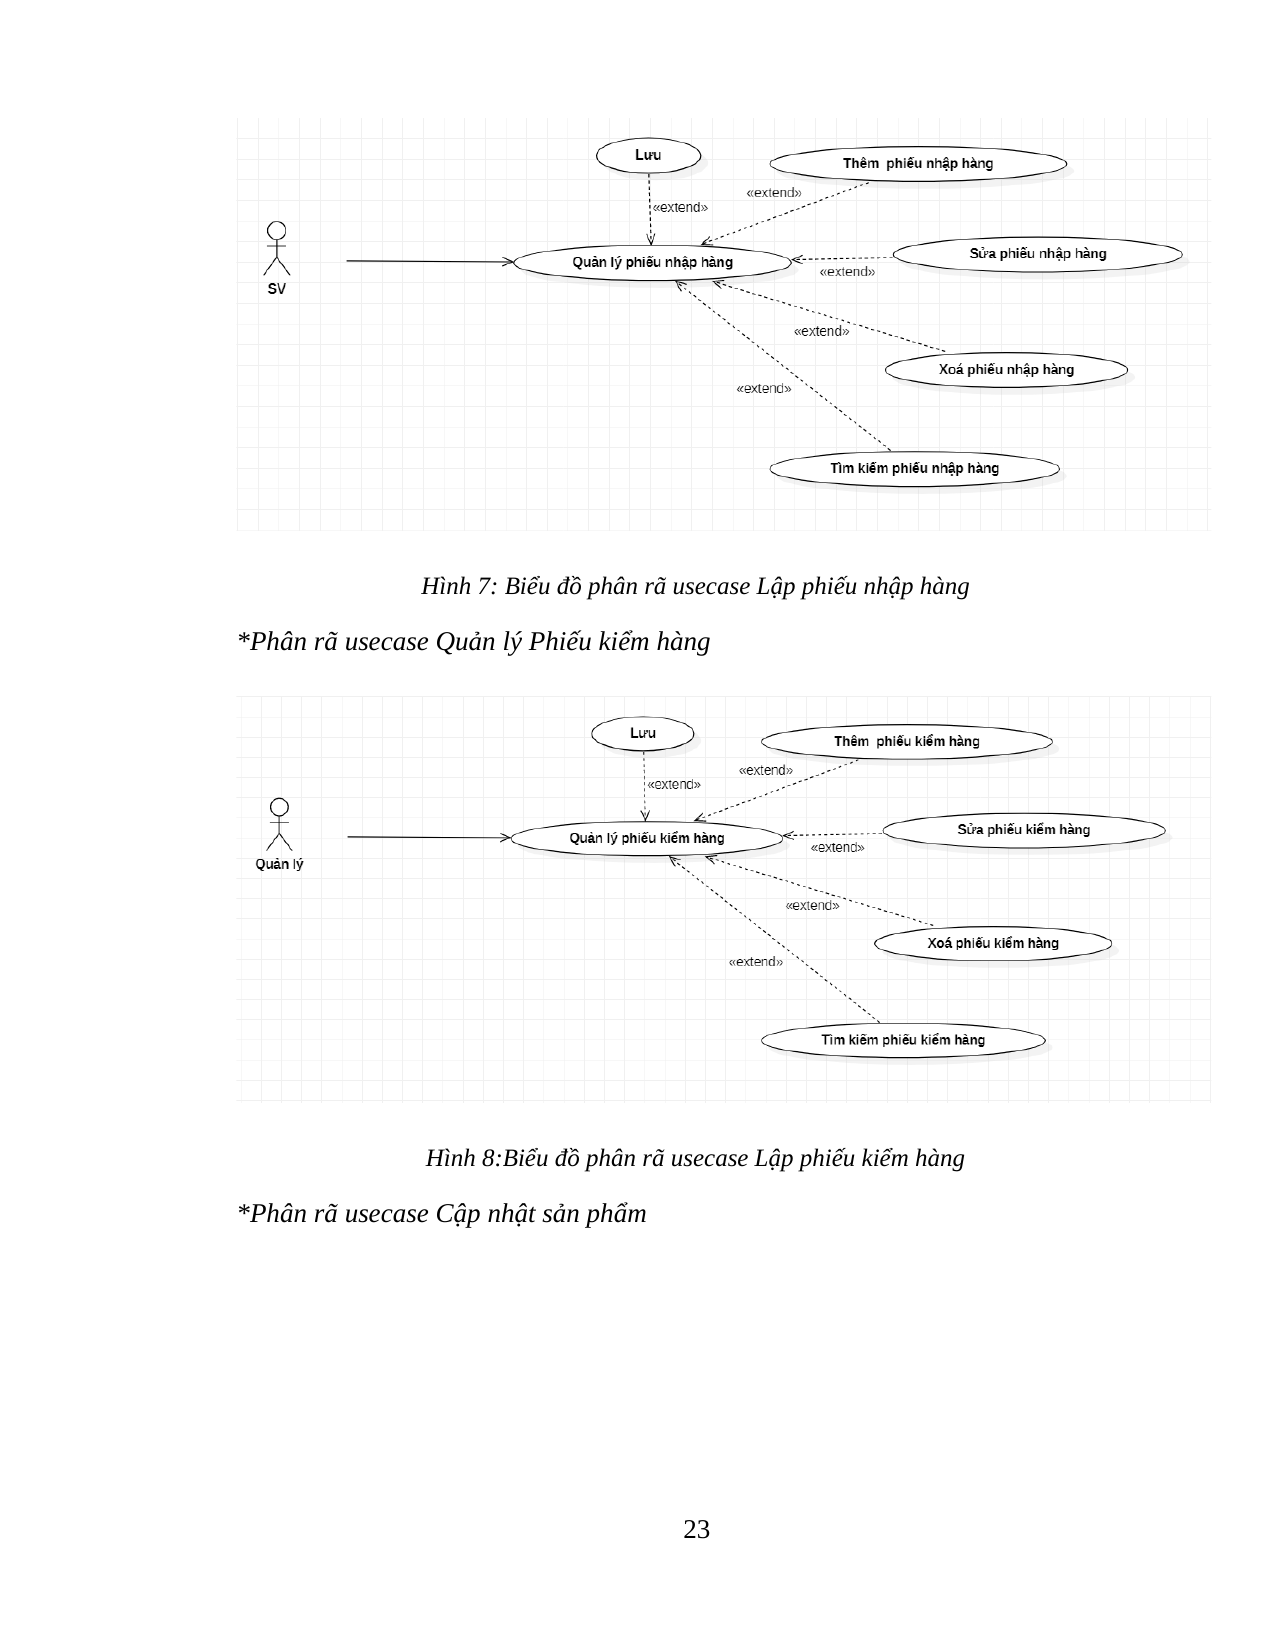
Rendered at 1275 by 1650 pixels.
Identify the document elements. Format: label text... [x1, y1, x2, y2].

text *Phân rã usecase Quản lý Phiếu kiểm hàng [177, 625, 1157, 656]
text Hình 7: Biểu đồ phân rã usecase Lập phiếu nhập hàng [177, 571, 1157, 600]
text *Phân rã usecase Cập nhật sản phẩm [177, 1197, 1157, 1228]
text Hình 8:Biểu đồ phân rã usecase Lập phiếu kiểm hàng [177, 1143, 1157, 1172]
picture [236, 696, 1212, 1103]
picture [236, 118, 1212, 531]
